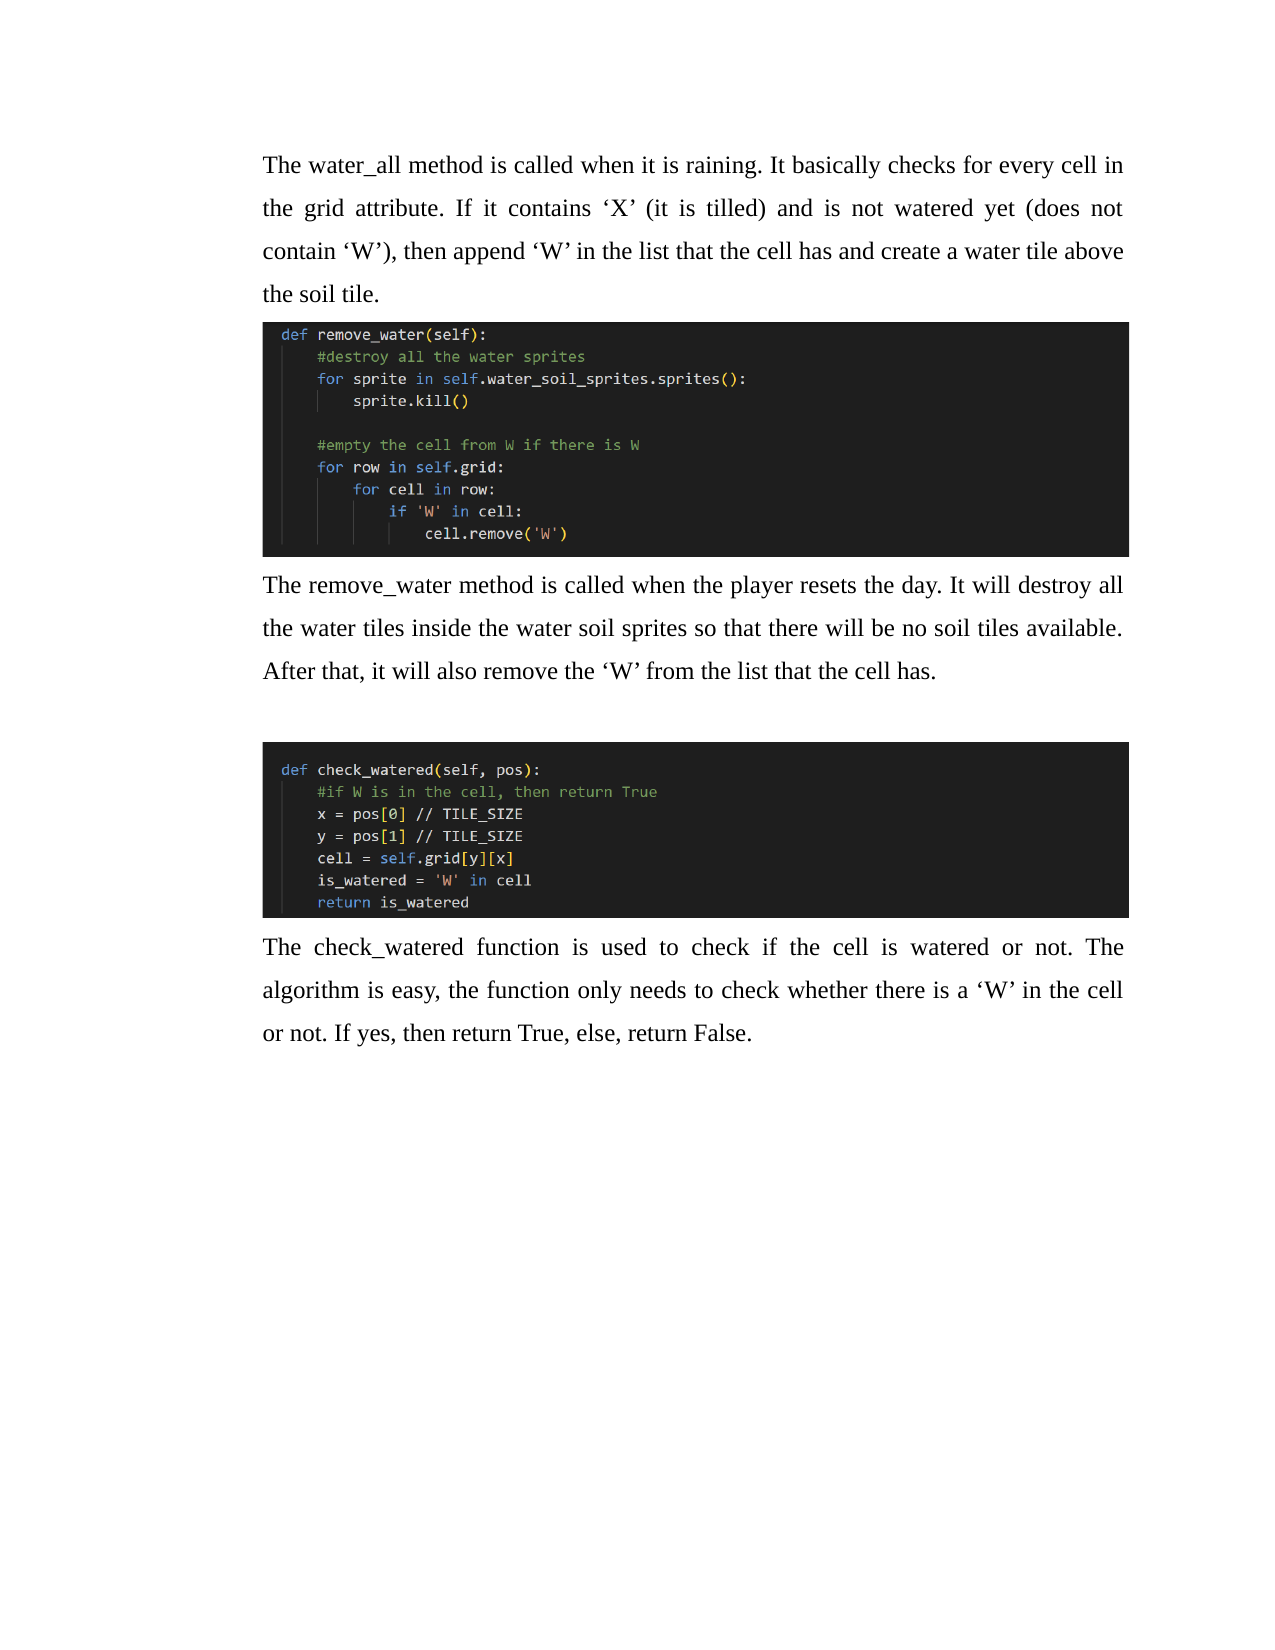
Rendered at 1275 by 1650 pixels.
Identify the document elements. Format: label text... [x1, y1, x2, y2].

picture [262, 322, 1130, 557]
picture [262, 742, 1129, 918]
list The water_all method is called when it is raining. It basically checks for every cell in the grid attribute. If it contains ‘X’ (it is tilled) and is not watered yet (does not contain ‘W’), then append ‘W’ in the list that the cell has and create a water tile above the soil tile. [262, 150, 1125, 308]
list The remove_water method is called when the player resets the day. It will destroy all the water tiles inside the water soil sprites so that there will be no soil tiles available. After that, it will also remove the ‘W’ from the list that the cell has. [262, 570, 1125, 685]
list The check_watered function is used to check if the cell is watered or not. The algorithm is easy, the function only needs to check whether there is a ‘W’ in the cell or not. If yes, then return True, else, return False. [262, 932, 1125, 1047]
